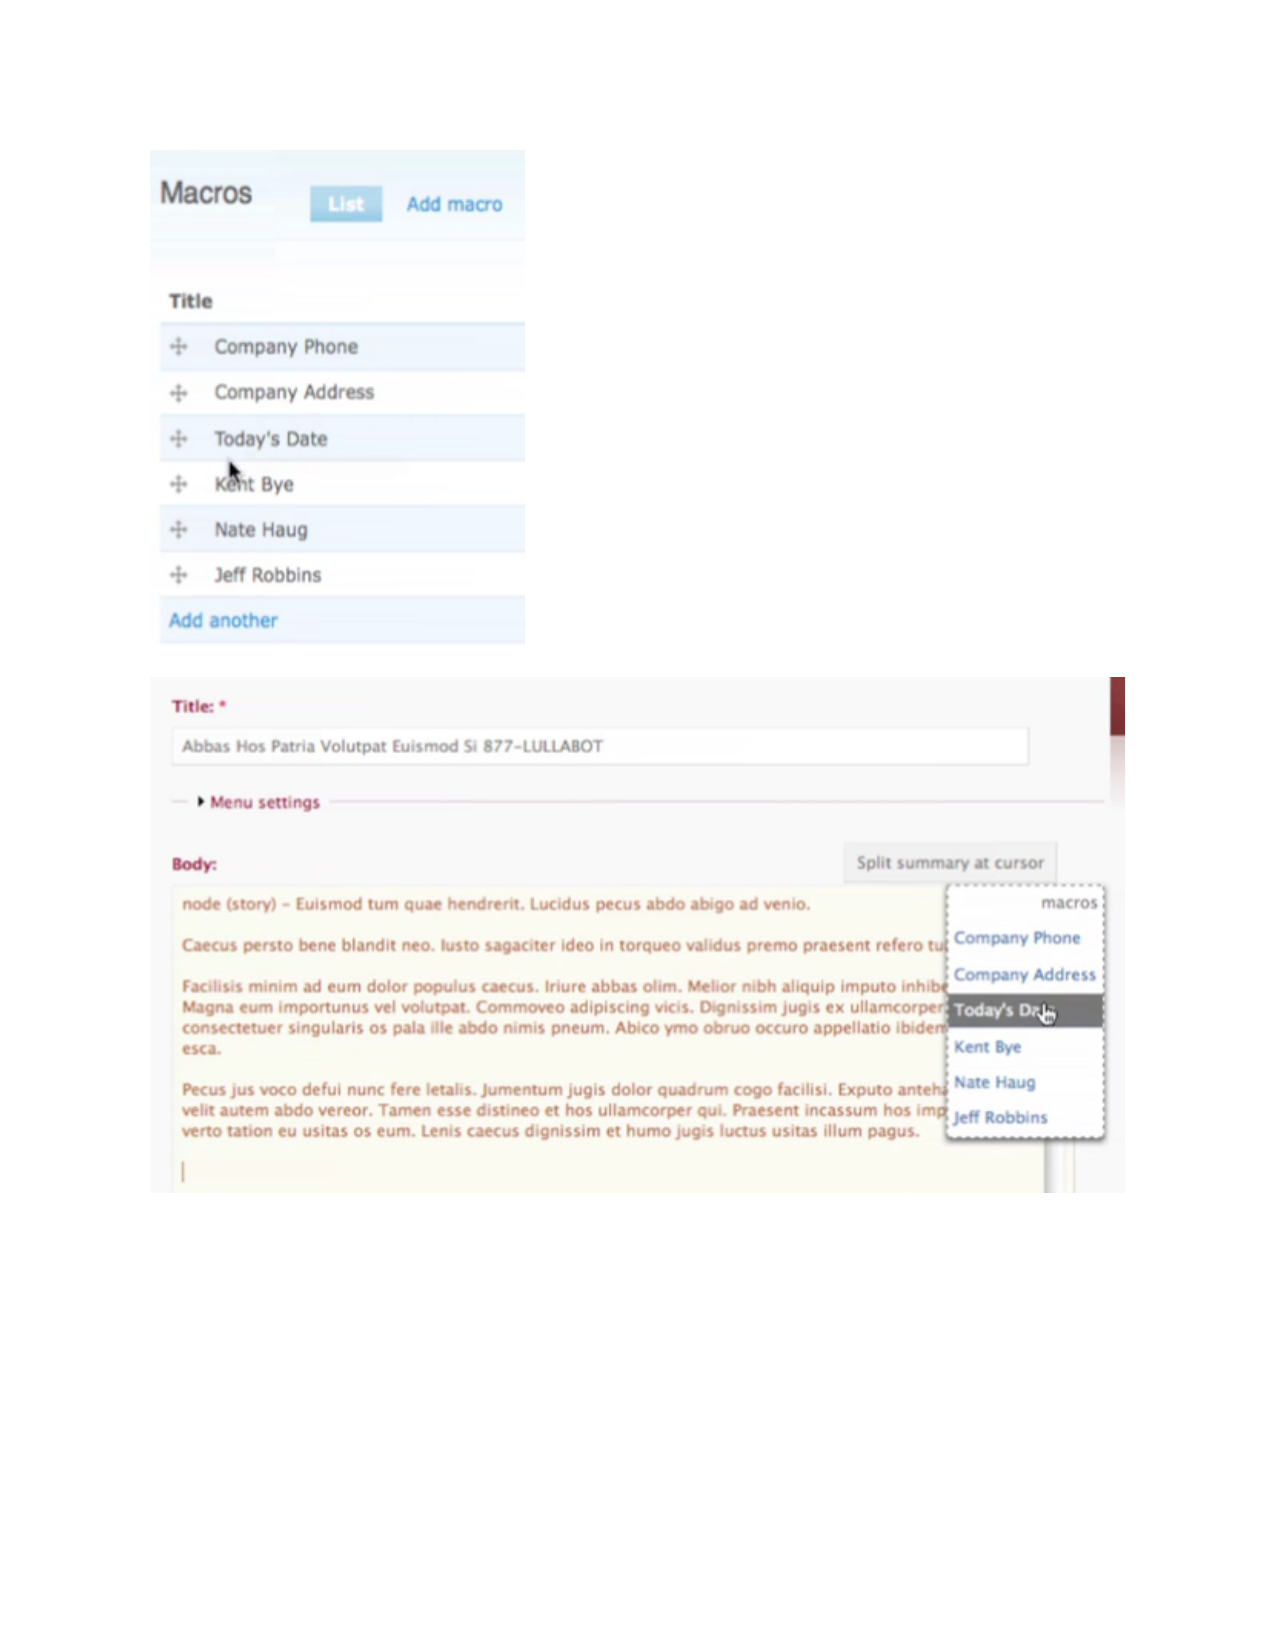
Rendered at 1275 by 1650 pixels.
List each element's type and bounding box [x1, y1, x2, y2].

picture [150, 150, 525, 657]
picture [150, 677, 1125, 1193]
